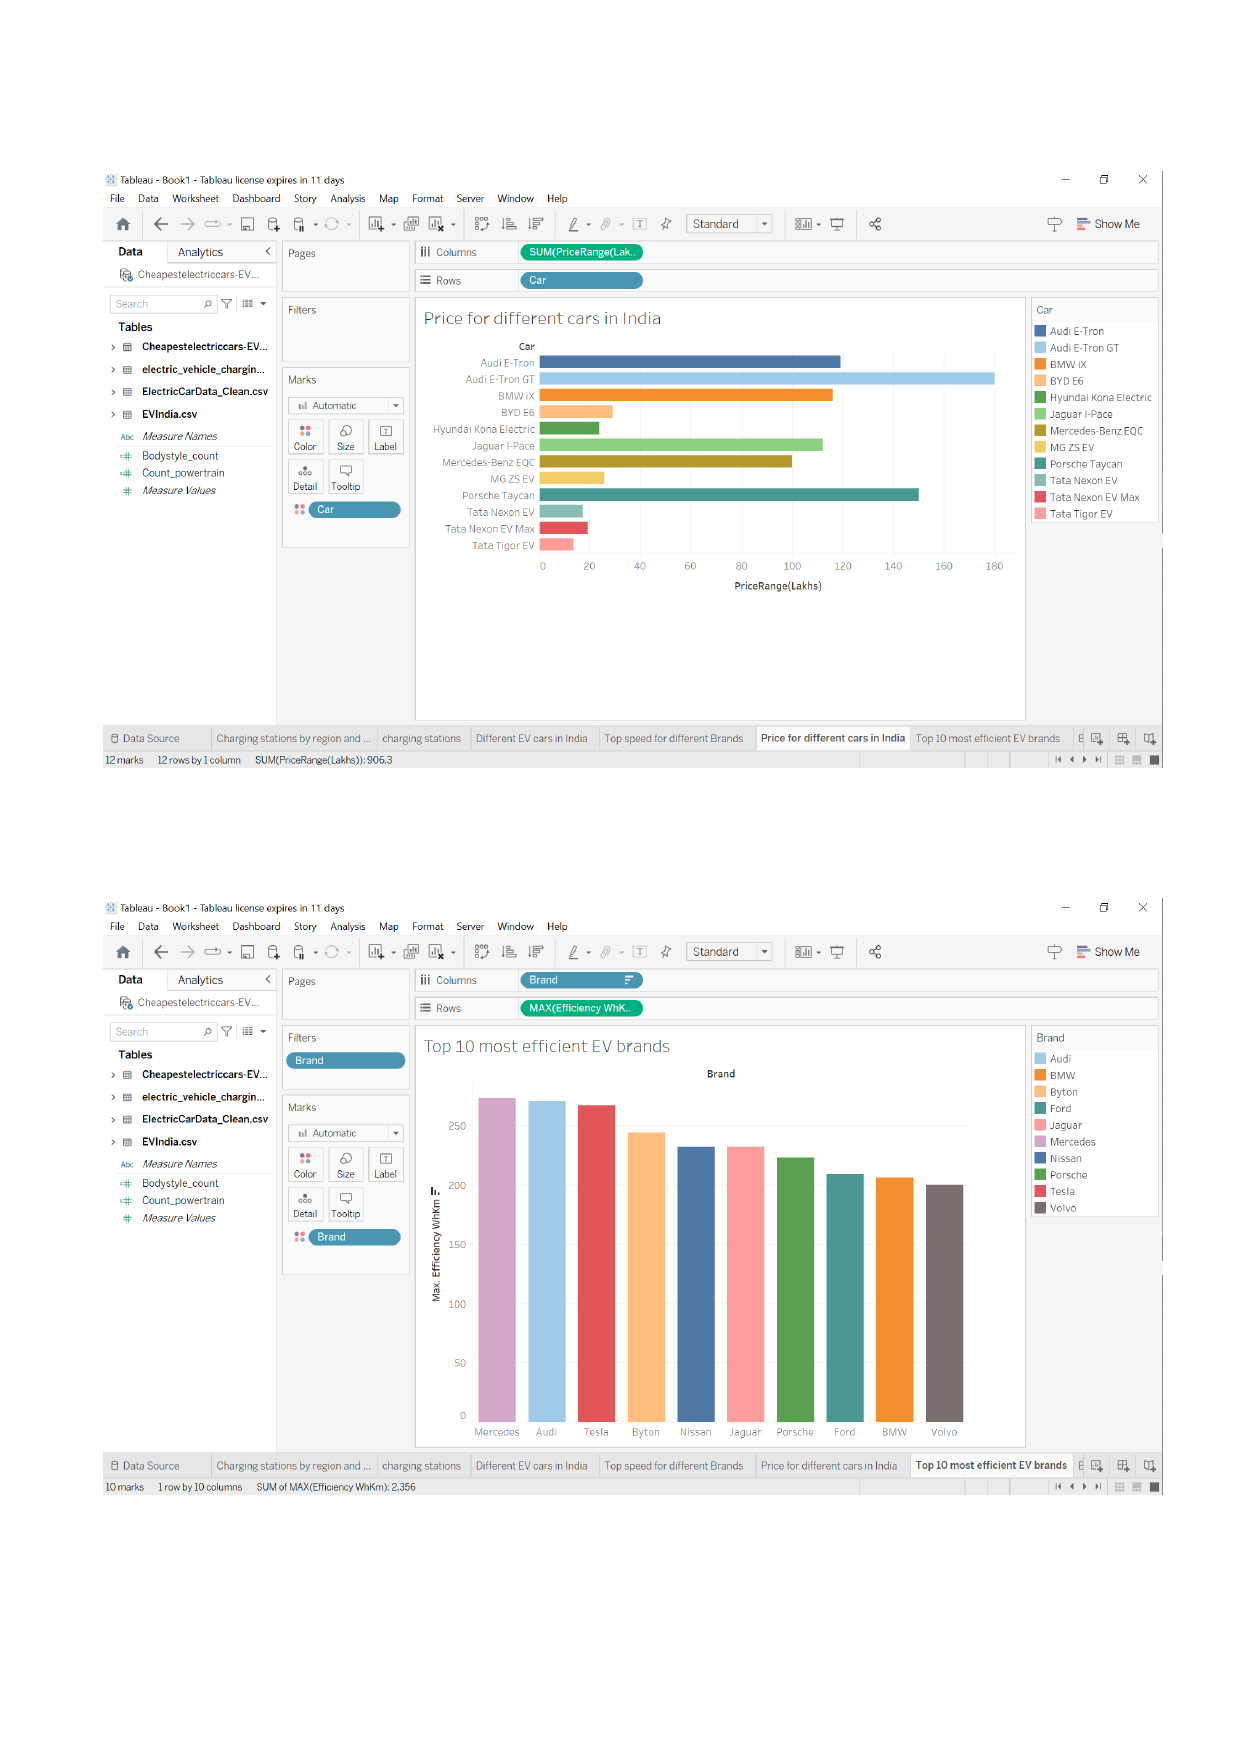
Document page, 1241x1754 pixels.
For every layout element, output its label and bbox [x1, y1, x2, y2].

picture [103, 171, 1163, 768]
picture [103, 898, 1163, 1495]
